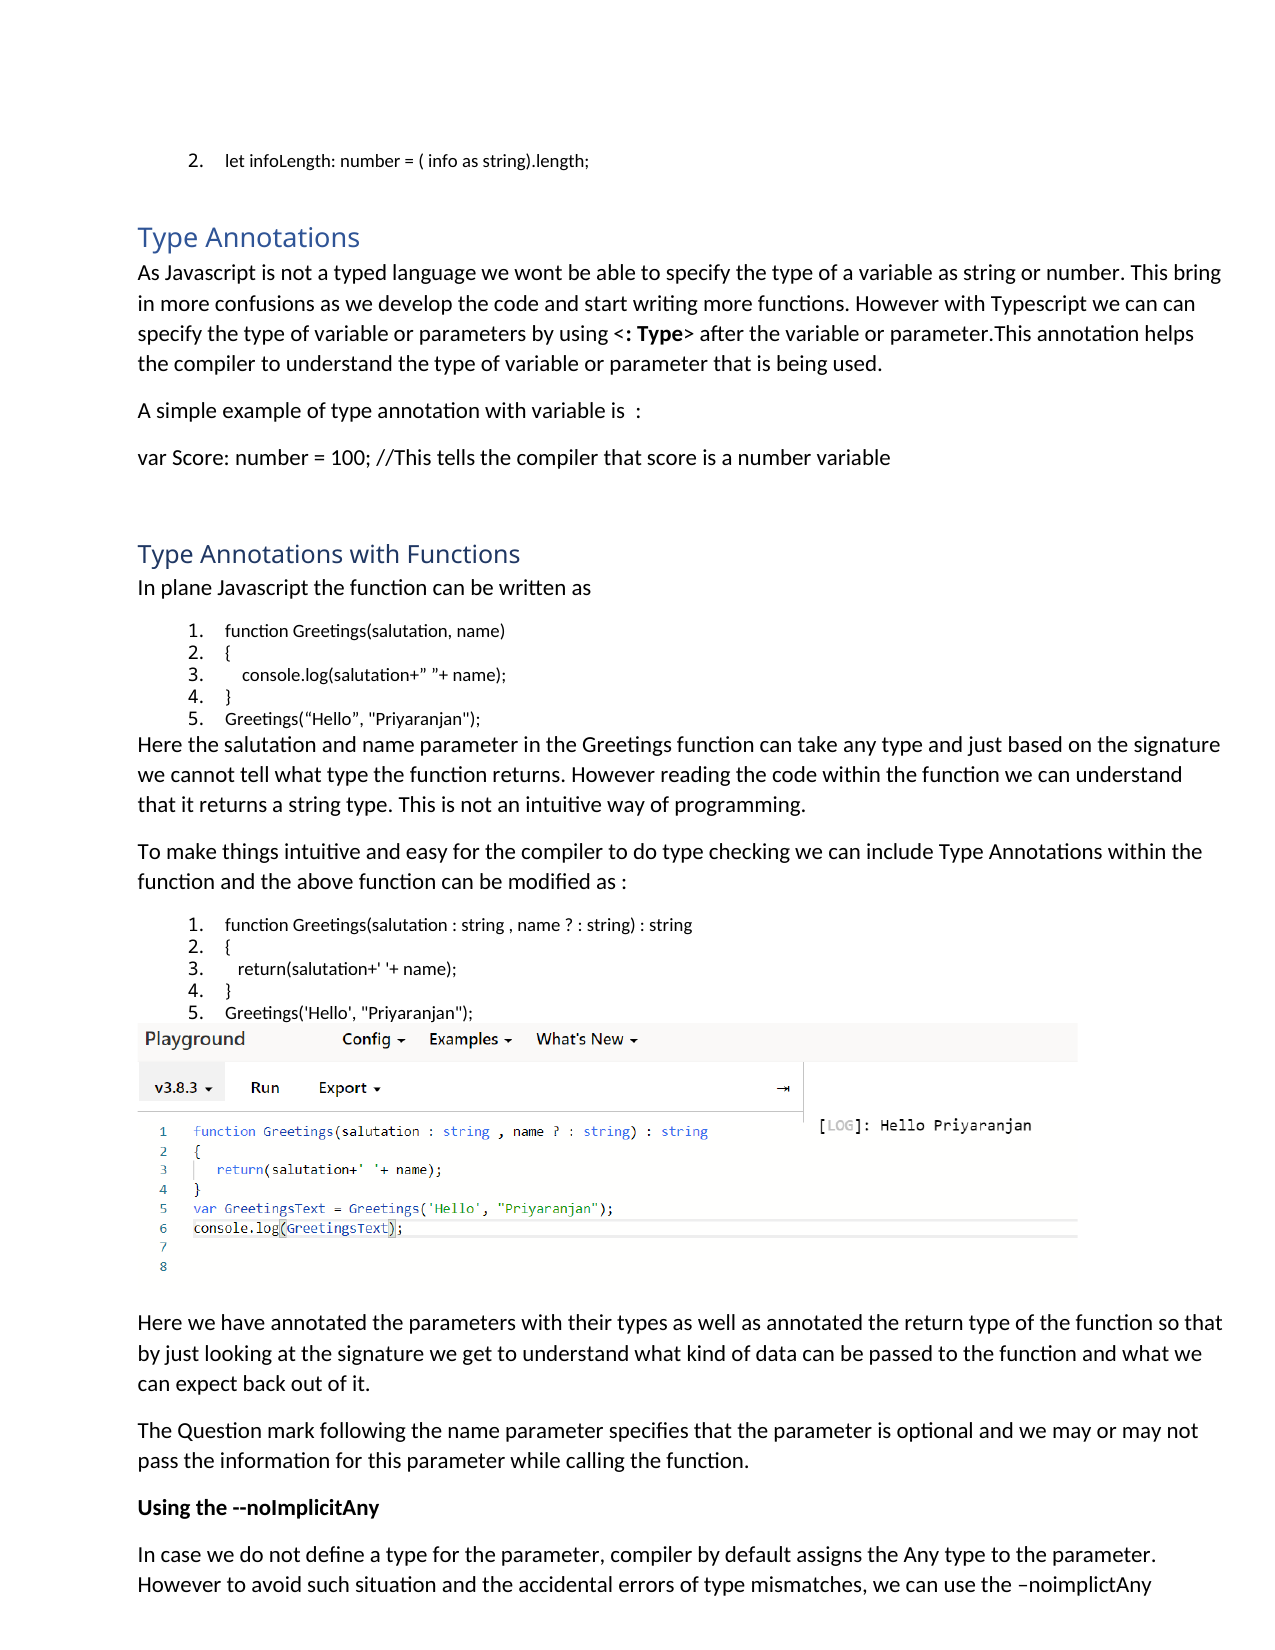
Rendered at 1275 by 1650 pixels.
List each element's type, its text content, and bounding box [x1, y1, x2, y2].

text In plane Javascript the function can be written as [137, 573, 1225, 601]
list let infoLength: number = ( info as string).length; [187, 150, 1225, 172]
subtitle Type Annotations [137, 219, 1225, 256]
list { [187, 642, 1225, 664]
text To make things intuitive and easy for the compiler to do type checking we can include Type Annotations within the function and the above function can be modified as : [137, 837, 1225, 895]
subtitle Type Annotations with Functions [137, 537, 1225, 571]
list Greetings(“Hello”, "Priyaranjan"); [187, 708, 1225, 730]
list } [187, 686, 1225, 708]
text Here we have annotated the parameters with their types as well as annotated the return type of the function so that by just looking at the signature we get to understand what kind of data can be passed to the function and what we can expect back out of it. [137, 1308, 1225, 1397]
list return(salutation+' '+ name); [187, 958, 1225, 980]
text A simple example of type annotation with variable is : [137, 396, 1225, 424]
list Greetings('Hello', "Priyaranjan"); [187, 1002, 1225, 1023]
text The Question mark following the name parameter specifies that the parameter is optional and we may or may not pass the information for this parameter while calling the function. [137, 1416, 1225, 1474]
text var Score: number = 100; //This tells the compiler that score is a number variable [137, 443, 1225, 471]
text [137, 1540, 1225, 1598]
list function Greetings(salutation : string , name ? : string) : string [187, 914, 1225, 936]
list } [187, 980, 1225, 1002]
text Using the --noImplicitAny [137, 1493, 1225, 1521]
text As Javascript is not a typed language we wont be able to specify the type of a variable as string or number. This bring in more confusions as we develop the code and start writing more functions. However with Typescript we can can specify the type of variable or parameters by using <: Type> after the variable or parameter.This annotation helps the compiler to understand the type of variable or parameter that is being used. [137, 258, 1225, 377]
list function Greetings(salutation, name) [187, 620, 1225, 642]
list console.log(salutation+” ”+ name); [187, 664, 1225, 686]
list { [187, 936, 1225, 958]
picture [137, 1023, 1078, 1290]
text Here the salutation and name parameter in the Greetings function can take any type and just based on the signature we cannot tell what type the function returns. However reading the code within the function we can understand that it returns a string type. This is not an intuitive way of programming. [137, 730, 1225, 818]
